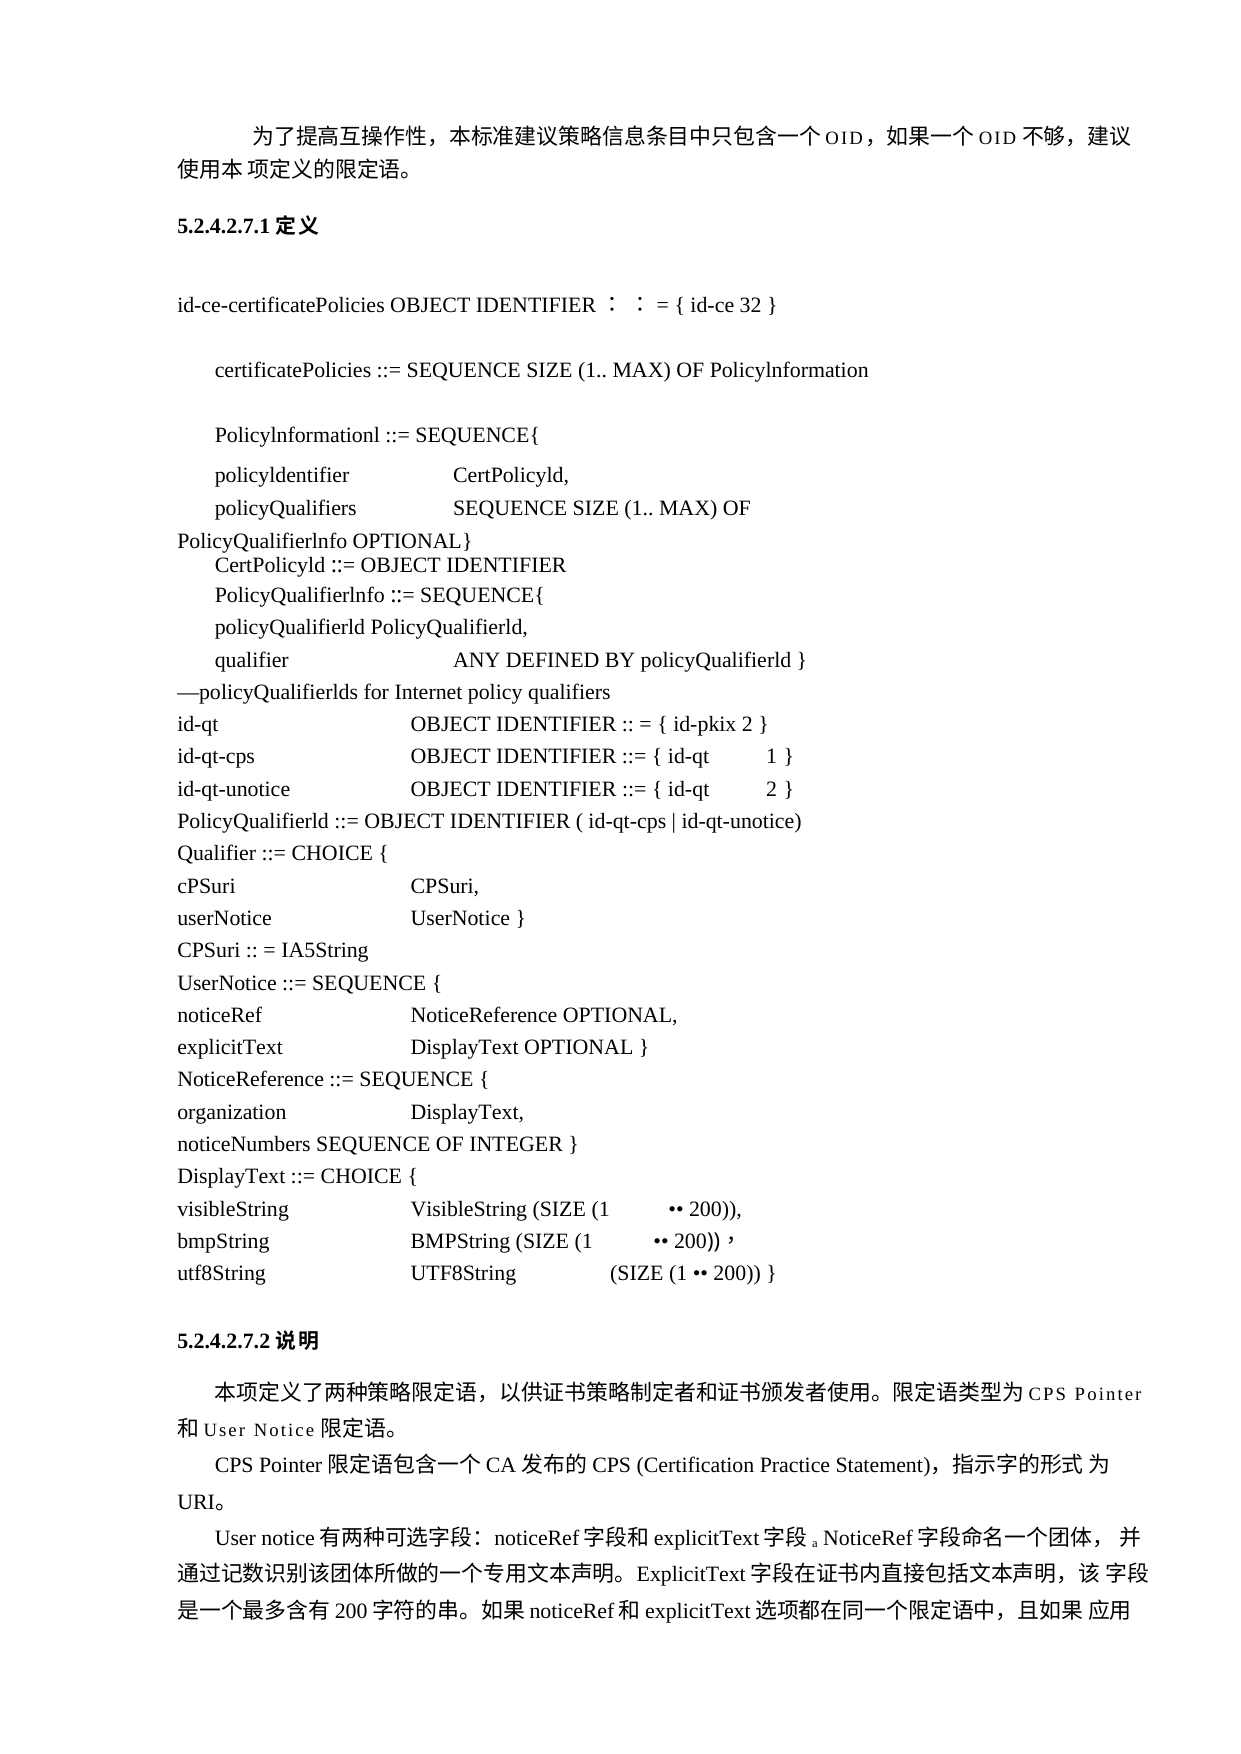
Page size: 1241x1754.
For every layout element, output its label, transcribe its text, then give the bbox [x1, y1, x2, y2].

text PolicyQualifierlnfo OPTIONAL} [177, 522, 1152, 555]
text 5.2.4.2.7.1 定义 [177, 216, 1152, 238]
text DisplayText ::= CHOICE { [177, 1158, 1152, 1190]
text bmpString BMPString (SIZE (1 •• 200))， [177, 1222, 1152, 1255]
text policyldentifier CertPolicyld, [177, 456, 1152, 489]
text Qualifier ::= CHOICE { [177, 835, 1152, 867]
text organization DisplayText, [177, 1093, 1152, 1126]
text CertPolicyld ::= OBJECT IDENTIFIER [177, 555, 1152, 577]
text CPSuri :: = IA5String [177, 932, 1152, 964]
text cPSuri CPSuri, [177, 867, 1152, 899]
text 本项定义了两种策略限定语，以供证书策略制定者和证书颁发者使用。限定语类型为CPS Pointer 和User Notice限定语。 [177, 1374, 1152, 1443]
text UserNotice ::= SEQUENCE { [177, 964, 1152, 996]
text PolicyQualifierld ::= OBJECT IDENTIFIER ( id-qt-cps | id-qt-unotice) [177, 803, 1152, 835]
text userNotice UserNotice } [177, 899, 1152, 932]
text policyQualifiers SEQUENCE SIZE (1.. MAX) OF [177, 489, 1152, 522]
text id-ce-certificatePolicies OBJECT IDENTIFIER ： ： = { id-ce 32 } [177, 260, 1152, 325]
text utf8String UTF8String (SIZE (1 •• 200)) } [177, 1255, 1152, 1287]
text id-qt-unotice OBJECT IDENTIFIER ::= { id-qt 2 } [177, 770, 1064, 803]
text 5.2.4.2.7.2 说明 [177, 1331, 1152, 1353]
text id-qt-cps OBJECT IDENTIFIER ::= { id-qt 1 } [177, 738, 1064, 770]
text qualifier ANY DEFINED BY policyQualifierld } [177, 641, 1152, 673]
text noticeRef NoticeReference OPTIONAL, [177, 996, 1152, 1029]
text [177, 1520, 1152, 1624]
text explicitText DisplayText OPTIONAL } [177, 1029, 1152, 1061]
text id-qt OBJECT IDENTIFIER :: = { id-pkix 2 } [177, 706, 1064, 738]
text Policylnformationl ::= SEQUENCE{ [177, 391, 1152, 456]
text PolicyQualifierlnfo ::= SEQUENCE{ [177, 577, 1152, 609]
text visibleString VisibleString (SIZE (1 •• 200)), [177, 1190, 1152, 1222]
text noticeNumbers SEQUENCE OF INTEGER } [177, 1126, 1152, 1158]
text NoticeReference ::= SEQUENCE { [177, 1061, 1152, 1093]
text CPS Pointer 限定语包含一个 CA 发布的 CPS (Certification Practice Statement)，指示字的形式 为 URI。 [177, 1447, 1152, 1515]
text 为了提高互操作性，本标准建议策略信息条目中只包含一个OID，如果一个OID不够，建议使用本 项定义的限定语。 [177, 118, 1152, 184]
text —policyQualifierlds for Internet policy qualifiers [177, 673, 1064, 706]
text policyQualifierld PolicyQualifierld, [177, 609, 1152, 641]
text certificatePolicies ::= SEQUENCE SIZE (1.. MAX) OF Policylnformation [177, 325, 1152, 391]
